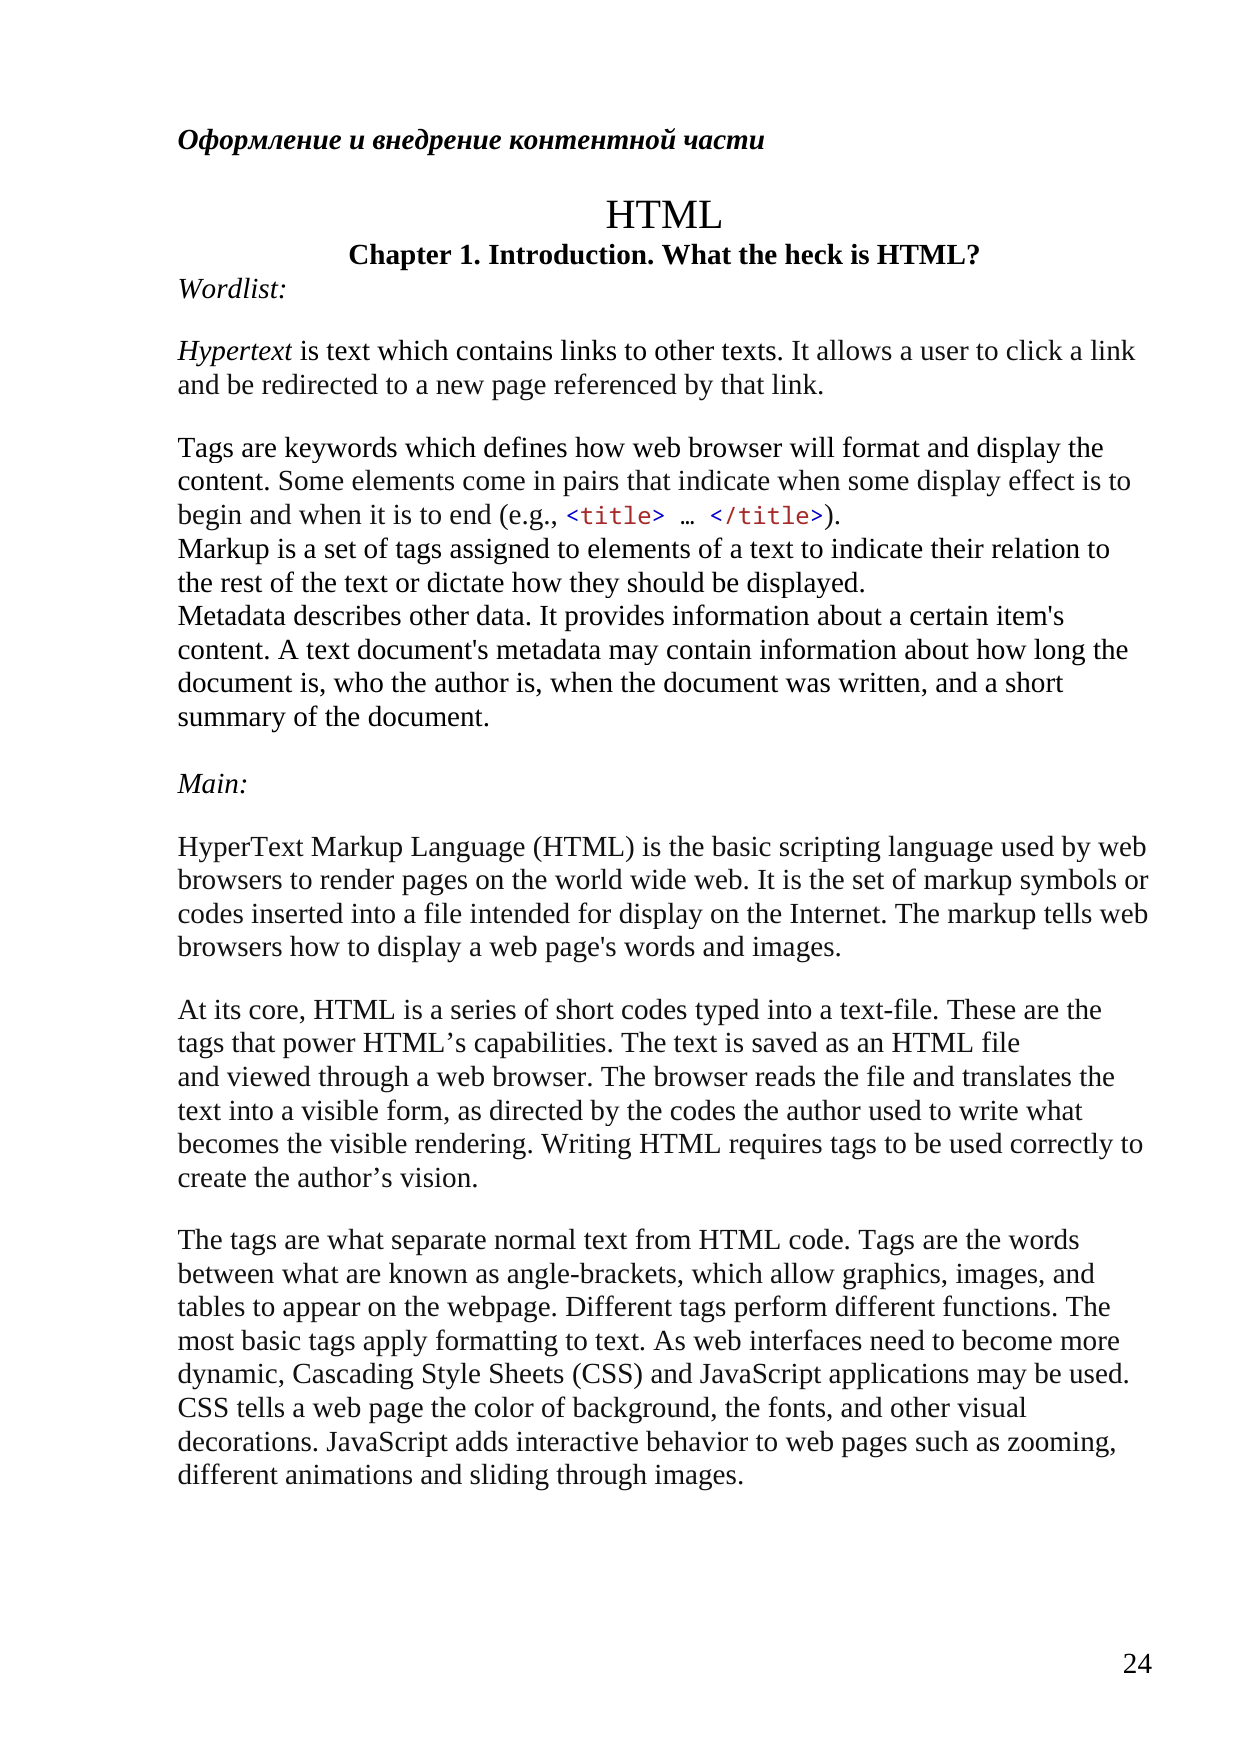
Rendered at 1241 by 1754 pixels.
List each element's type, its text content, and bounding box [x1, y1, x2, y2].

subtitle Оформление и внедрение контентной части [177, 122, 1152, 156]
text Tags are keywords which defines how web browser will format and display the content. Some elements come in pairs that indicate when some display effect is to begin and when it is to end (e.g., <title> … </title>). [177, 430, 1152, 531]
text The tags are what separate normal text from HTML code. Tags are the words between what are known as angle-brackets, which allow graphics, images, and tables to appear on the webpage. Different tags perform different functions. The most basic tags apply formatting to text. As web interfaces need to become more dynamic, Cascading Style Sheets (CSS) and JavaScript applications may be used. CSS tells a web page the color of background, the fonts, and other visual decorations. JavaScript adds interactive behavior to web pages such as zooming, different animations and sliding through images. [177, 1222, 1152, 1491]
text HyperText Markup Language (HTML) is the basic scripting language used by web browsers to render pages on the world wide web. It is the set of markup symbols or codes inserted into a file intended for display on the Internet. The markup tells web browsers how to display a web page's words and images. [177, 829, 1152, 963]
text Chapter 1. Introduction. What the heck is HTML? [177, 237, 1152, 271]
text Hypertext is text which contains links to other texts. It allows a user to click a link and be redirected to a new page referenced by that link. [177, 333, 1152, 401]
text Metadata describes other data. It provides information about a certain item's content. A text document's metadata may contain information about how long the document is, who the author is, when the document was written, and a short summary of the document. [490, 598, 1152, 732]
text Main: [177, 766, 1152, 799]
text At its core, HTML is a series of short codes typed into a text-file. These are the tags that power HTML’s capabilities. The text is saved as an HTML file and viewed through a web browser. The browser reads the file and translates the text into a visible form, as directed by the codes the author used to write what becomes the visible rendering. Writing HTML requires tags to be used correctly to create the author’s vision. [478, 992, 1152, 1193]
text Markup is a set of tags assigned to elements of a text to indicate their relation to the rest of the text or dictate how they should be displayed. [866, 531, 1152, 598]
text HTML [177, 189, 1152, 237]
text Wordlist: [177, 271, 1152, 304]
